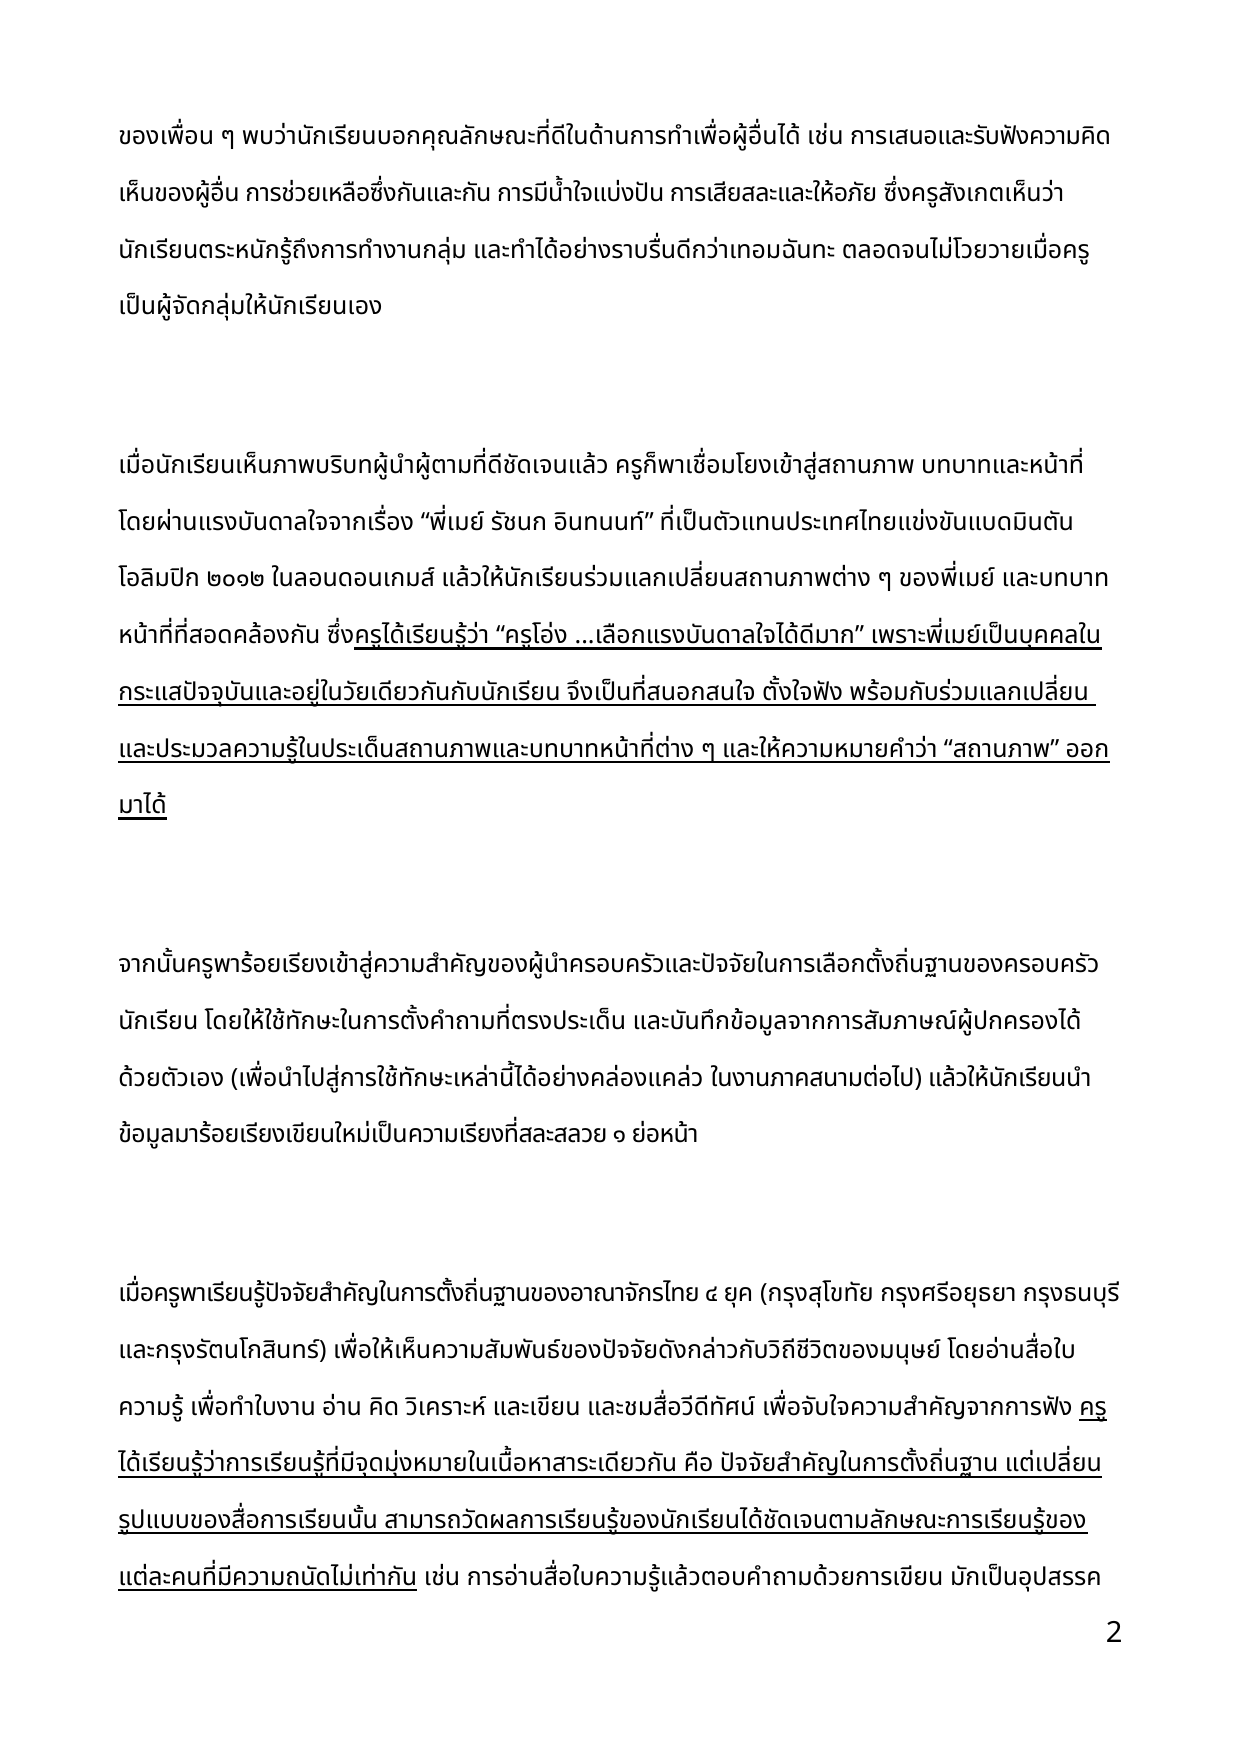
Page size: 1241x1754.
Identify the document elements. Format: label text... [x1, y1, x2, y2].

text เมื่อนักเรียนเห็นภาพบริบทผู้นำผู้ตามที่ดีชัดเจนแล้ว ครูก็พาเชื่อมโยงเข้าสู่สถานภาพ บทบาทและหน้าที่ โดยผ่านแรงบันดาลใจจากเรื่อง “พี่เมย์ รัชนก อินทนนท์” ที่เป็นตัวแทนประเทศไทยแข่งขันแบดมินตันโอลิมปิก ๒๐๑๒ ในลอนดอนเกมส์ แล้วให้นักเรียนร่วมแลกเปลี่ยนสถานภาพต่าง ๆ ของพี่เมย์ และบทบาทหน้าที่ที่สอดคล้องกัน ซึ่งครูได้เรียนรู้ว่า “ครูโอ่ง ...เลือกแรงบันดาลใจได้ดีมาก” เพราะพี่เมย์เป็นบุคคลในกระแสปัจจุบันและอยู่ในวัยเดียวกันกับนักเรียน จึงเป็นที่สนอกสนใจ ตั้งใจฟัง พร้อมกับร่วมแลกเปลี่ยน และประมวลความรู้ในประเด็นสถานภาพและบทบาทหน้าที่ต่าง ๆ และให้ความหมายคำว่า “สถานภาพ” ออกมาได้ [118, 447, 1122, 825]
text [118, 118, 1122, 326]
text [118, 1275, 1122, 1596]
text จากนั้นครูพาร้อยเรียงเข้าสู่ความสำคัญของผู้นำครอบครัวและปัจจัยในการเลือกตั้งถิ่นฐานของครอบครัวนักเรียน โดยให้ใช้ทักษะในการตั้งคำถามที่ตรงประเด็น และบันทึกข้อมูลจากการสัมภาษณ์ผู้ปกครองได้ด้วยตัวเอง (เพื่อนำไปสู่การใช้ทักษะเหล่านี้ได้อย่างคล่องแคล่ว ในงานภาคสนามต่อไป) แล้วให้นักเรียนนำข้อมูลมาร้อยเรียงเขียนใหม่เป็นความเรียงที่สละสลวย ๑ ย่อหน้า [118, 946, 1122, 1154]
